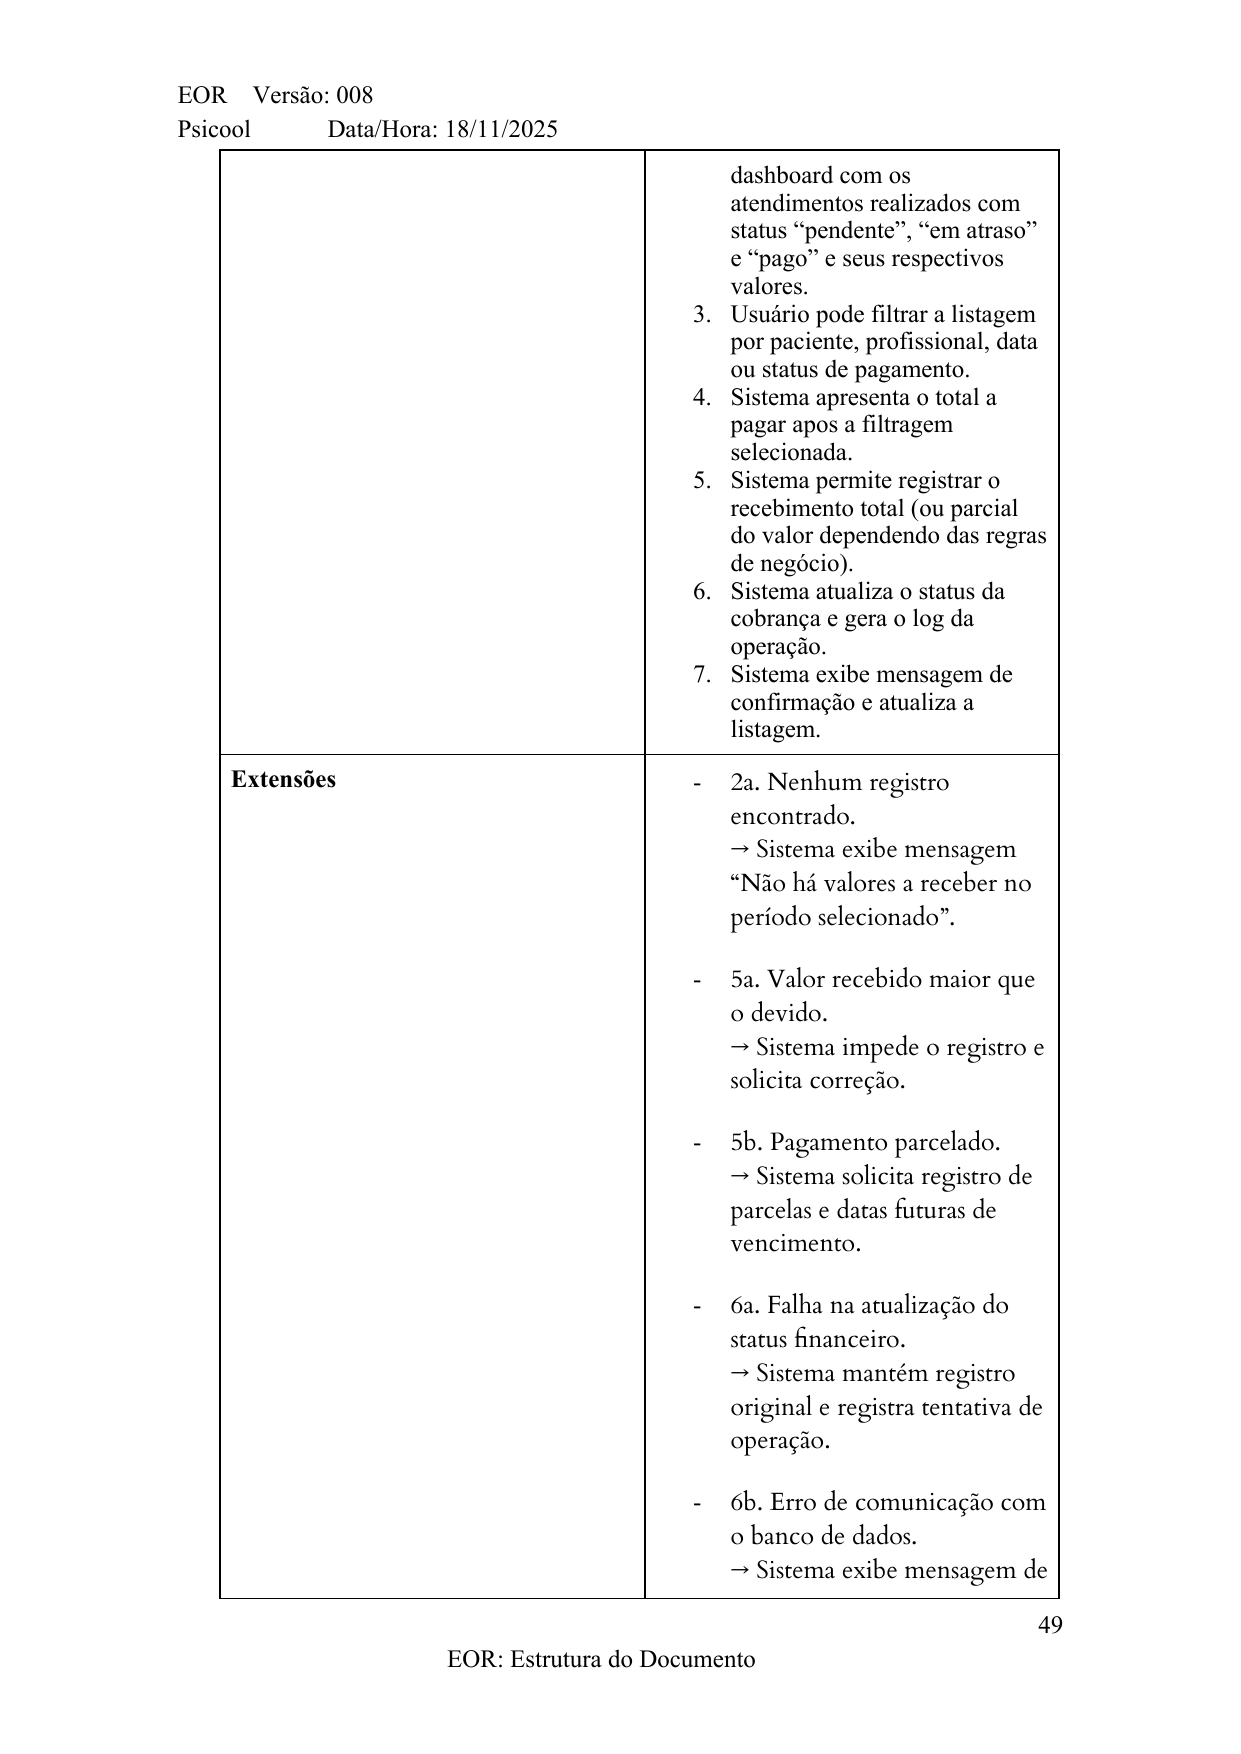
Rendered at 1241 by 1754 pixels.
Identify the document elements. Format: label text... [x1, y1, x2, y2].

table_cell Extensões [221, 755, 644, 1598]
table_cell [221, 151, 644, 753]
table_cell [646, 151, 1058, 753]
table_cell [646, 755, 1058, 1598]
